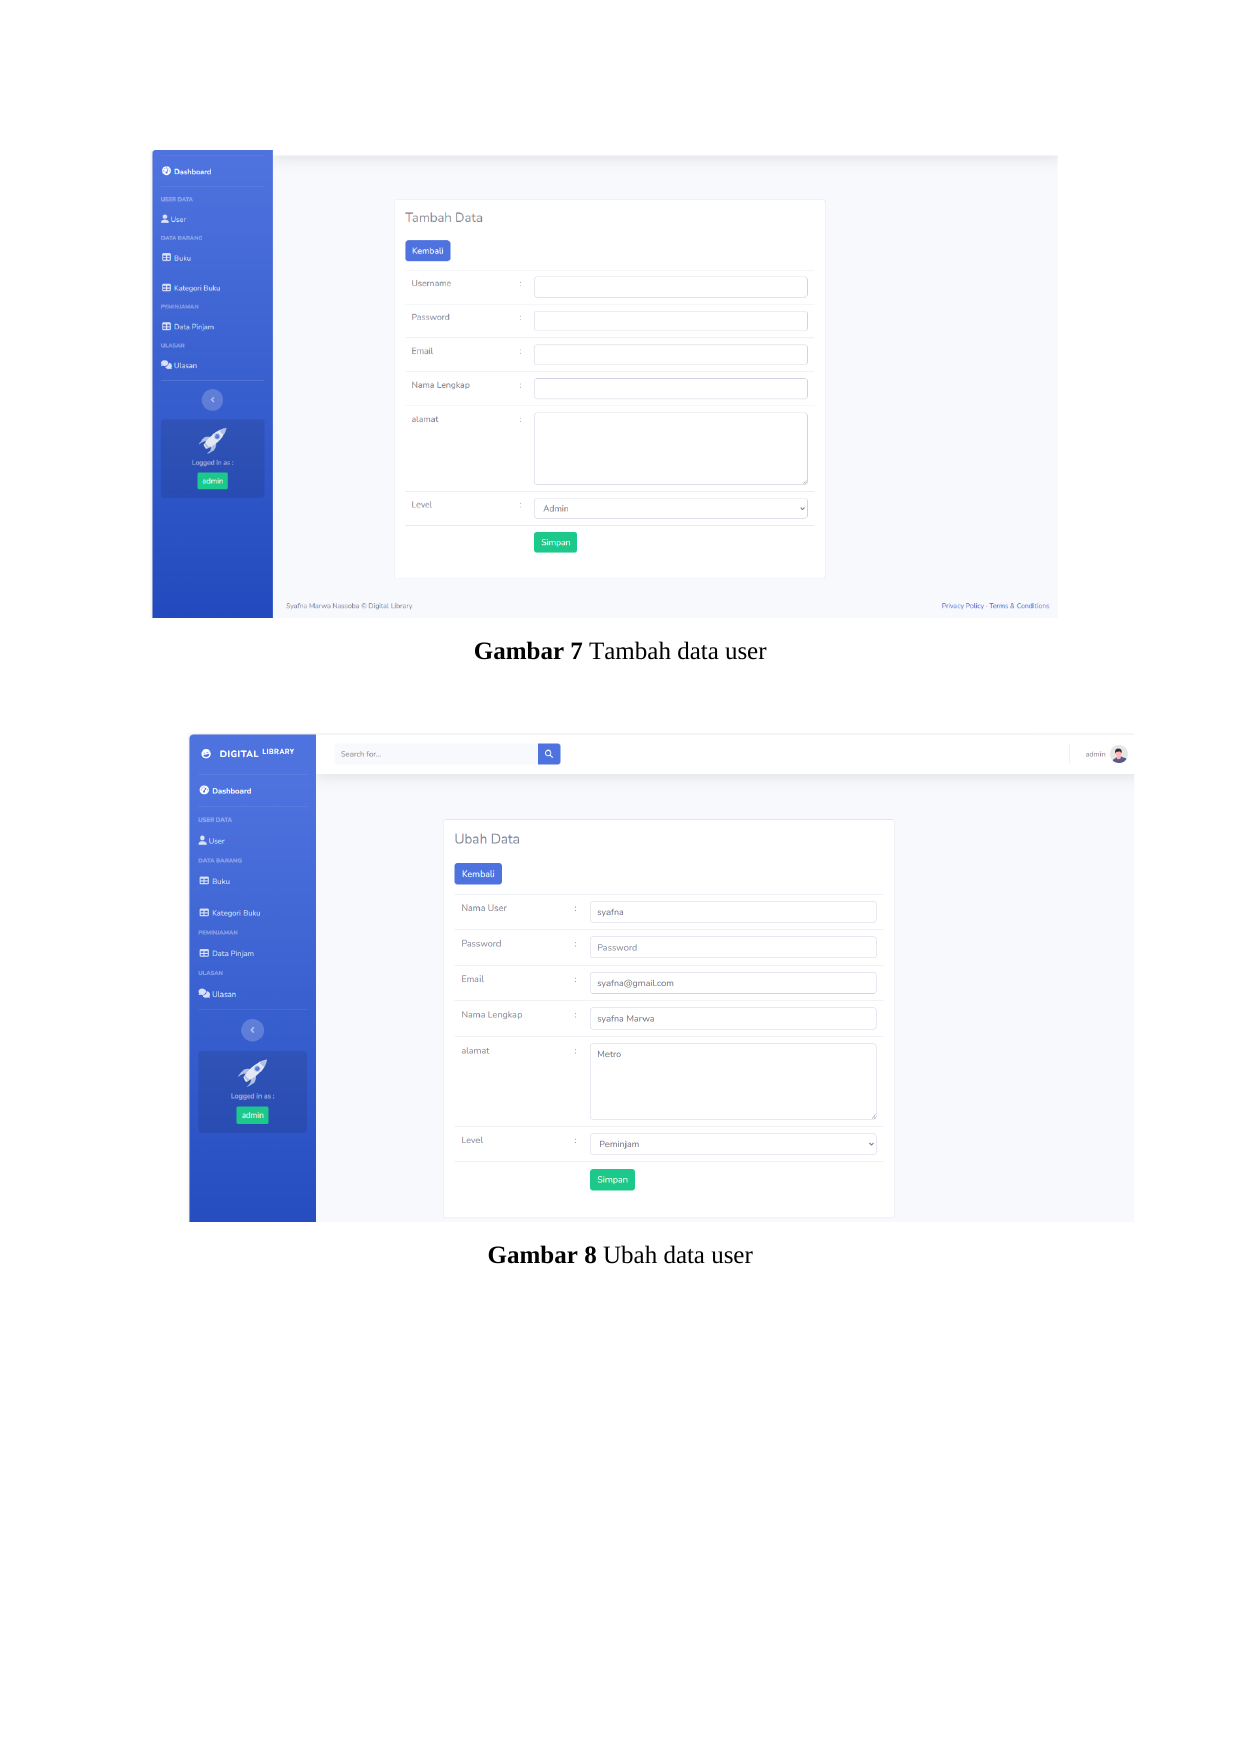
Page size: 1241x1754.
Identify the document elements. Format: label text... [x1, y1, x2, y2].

picture [187, 733, 1135, 1222]
picture [150, 150, 1058, 618]
text Gambar 8 Ubah data user [150, 1240, 1090, 1269]
text Gambar 7 Tambah data user [150, 636, 1090, 665]
